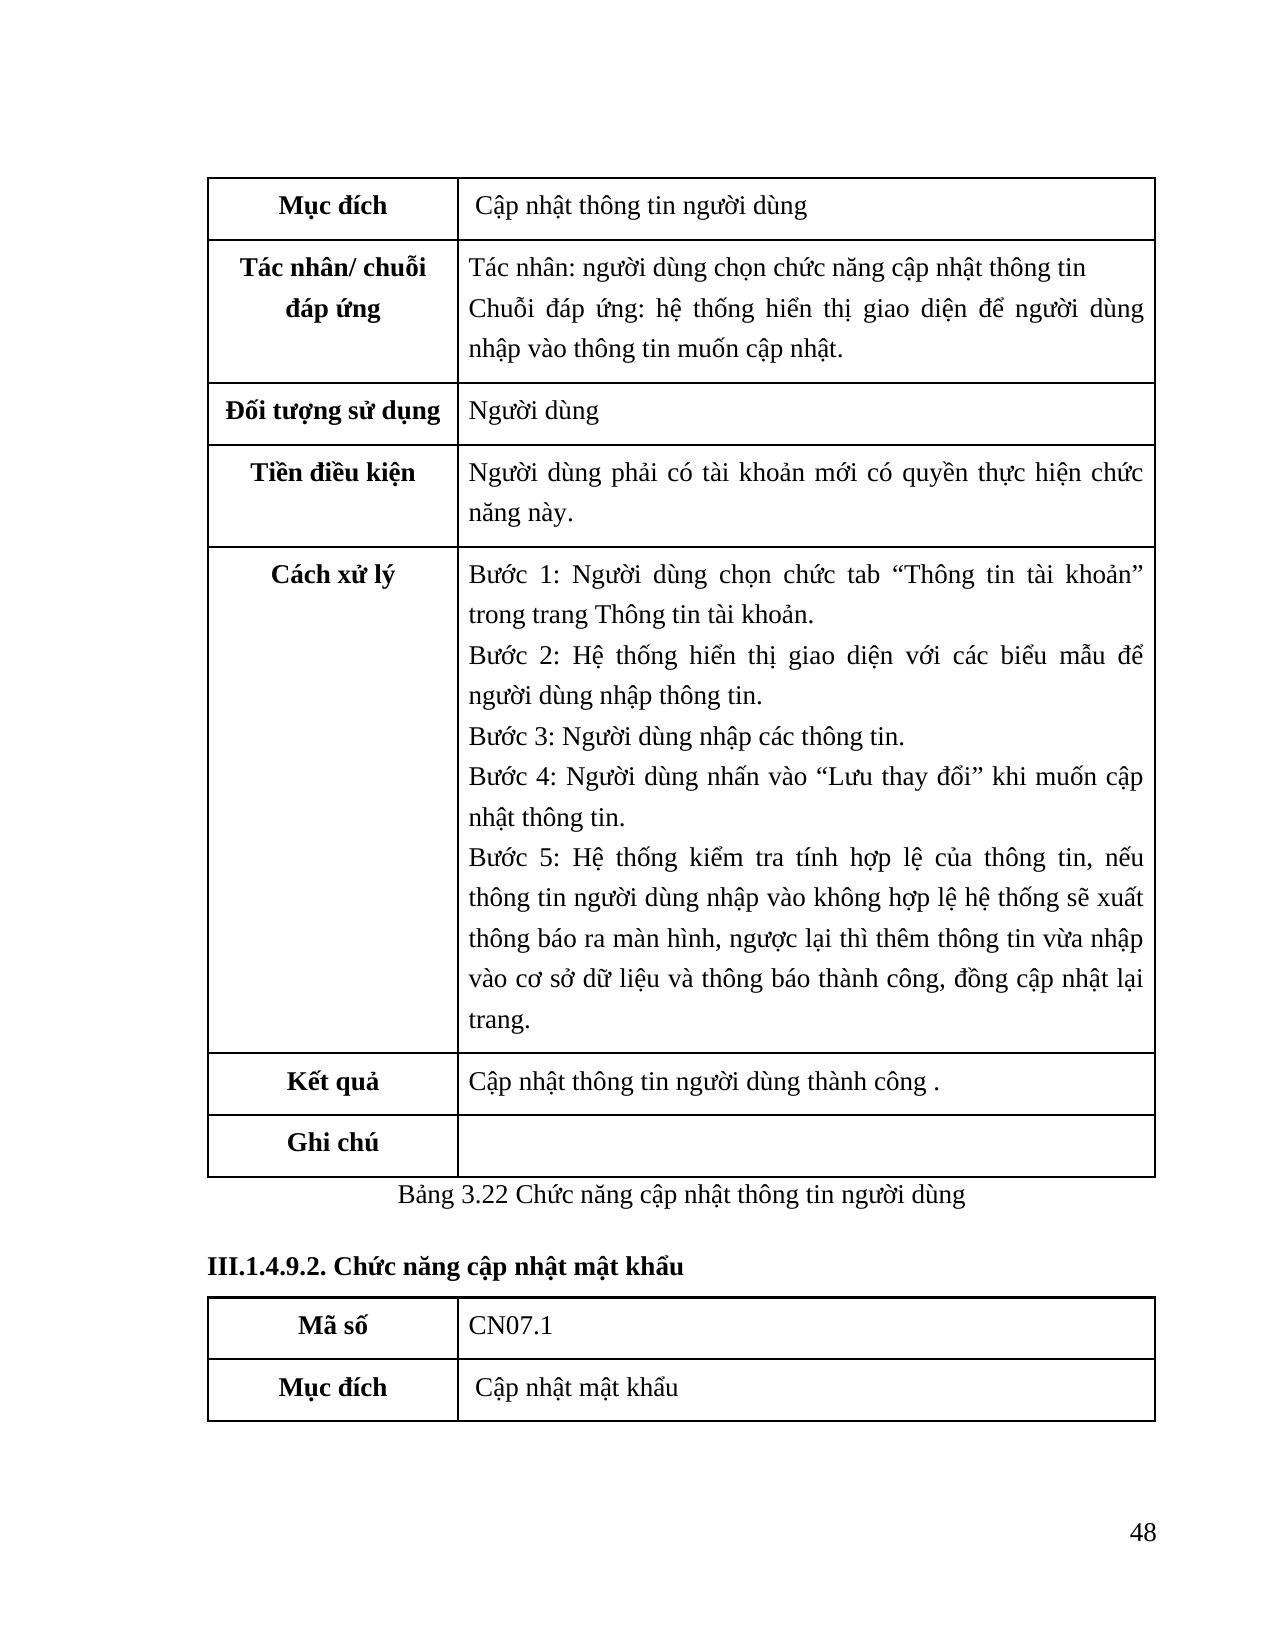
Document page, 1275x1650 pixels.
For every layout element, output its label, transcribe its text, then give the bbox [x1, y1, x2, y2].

subtitle III.1.4.9.2. Chức năng cập nhật mật khẩu [207, 1250, 1156, 1281]
table_cell Kết quả [209, 1054, 457, 1114]
table_cell Ghi chú [209, 1116, 457, 1176]
table_cell Tiền điều kiện [209, 446, 457, 546]
table_cell Tác nhân/ chuỗi đáp ứng [209, 241, 457, 382]
table_cell Cách xử lý [209, 548, 457, 1052]
table_cell Người dùng [459, 384, 1154, 443]
table_cell Đối tượng sử dụng [209, 384, 457, 443]
table_cell Cập nhật thông tin người dùng [459, 179, 1154, 239]
table_header CN07.1 [459, 1299, 1154, 1358]
table_cell Bước 1: Người dùng chọn chức tab “Thông tin tài khoản” trong trang Thông tin tài khoản. Bước 2: Hệ thống hiển thị giao diện với các biểu mẫu để người dùng nhập thông tin. Bước 3: Người dùng nhập các thông tin. Bước 4: Người dùng nhấn vào “Lưu thay đổi” khi muốn cập nhật thông tin. Bước 5: Hệ thống kiểm tra tính hợp lệ của thông tin, nếu thông tin người dùng nhập vào không hợp lệ hệ thống sẽ xuất thông báo ra màn hình, ngược lại thì thêm thông tin vừa nhập vào cơ sở dữ liệu và thông báo thành công, đồng cập nhật lại trang. [459, 548, 1154, 1052]
table_header Mã số [209, 1299, 457, 1358]
table_cell Người dùng phải có tài khoản mới có quyền thực hiện chức năng này. [459, 446, 1154, 546]
table_cell Mục đích [209, 179, 457, 239]
subtitle Bảng 3.22 Chức năng cập nhật thông tin người dùng [207, 1178, 1156, 1209]
table_cell Mục đích [209, 1360, 457, 1420]
table_cell Cập nhật thông tin người dùng thành công . [459, 1054, 1154, 1114]
table_cell [459, 1116, 1154, 1176]
table_cell Cập nhật mật khẩu [459, 1360, 1154, 1420]
table_cell Tác nhân: người dùng chọn chức năng cập nhật thông tin Chuỗi đáp ứng: hệ thống hiển thị giao diện để người dùng nhập vào thông tin muốn cập nhật. [459, 241, 1154, 382]
